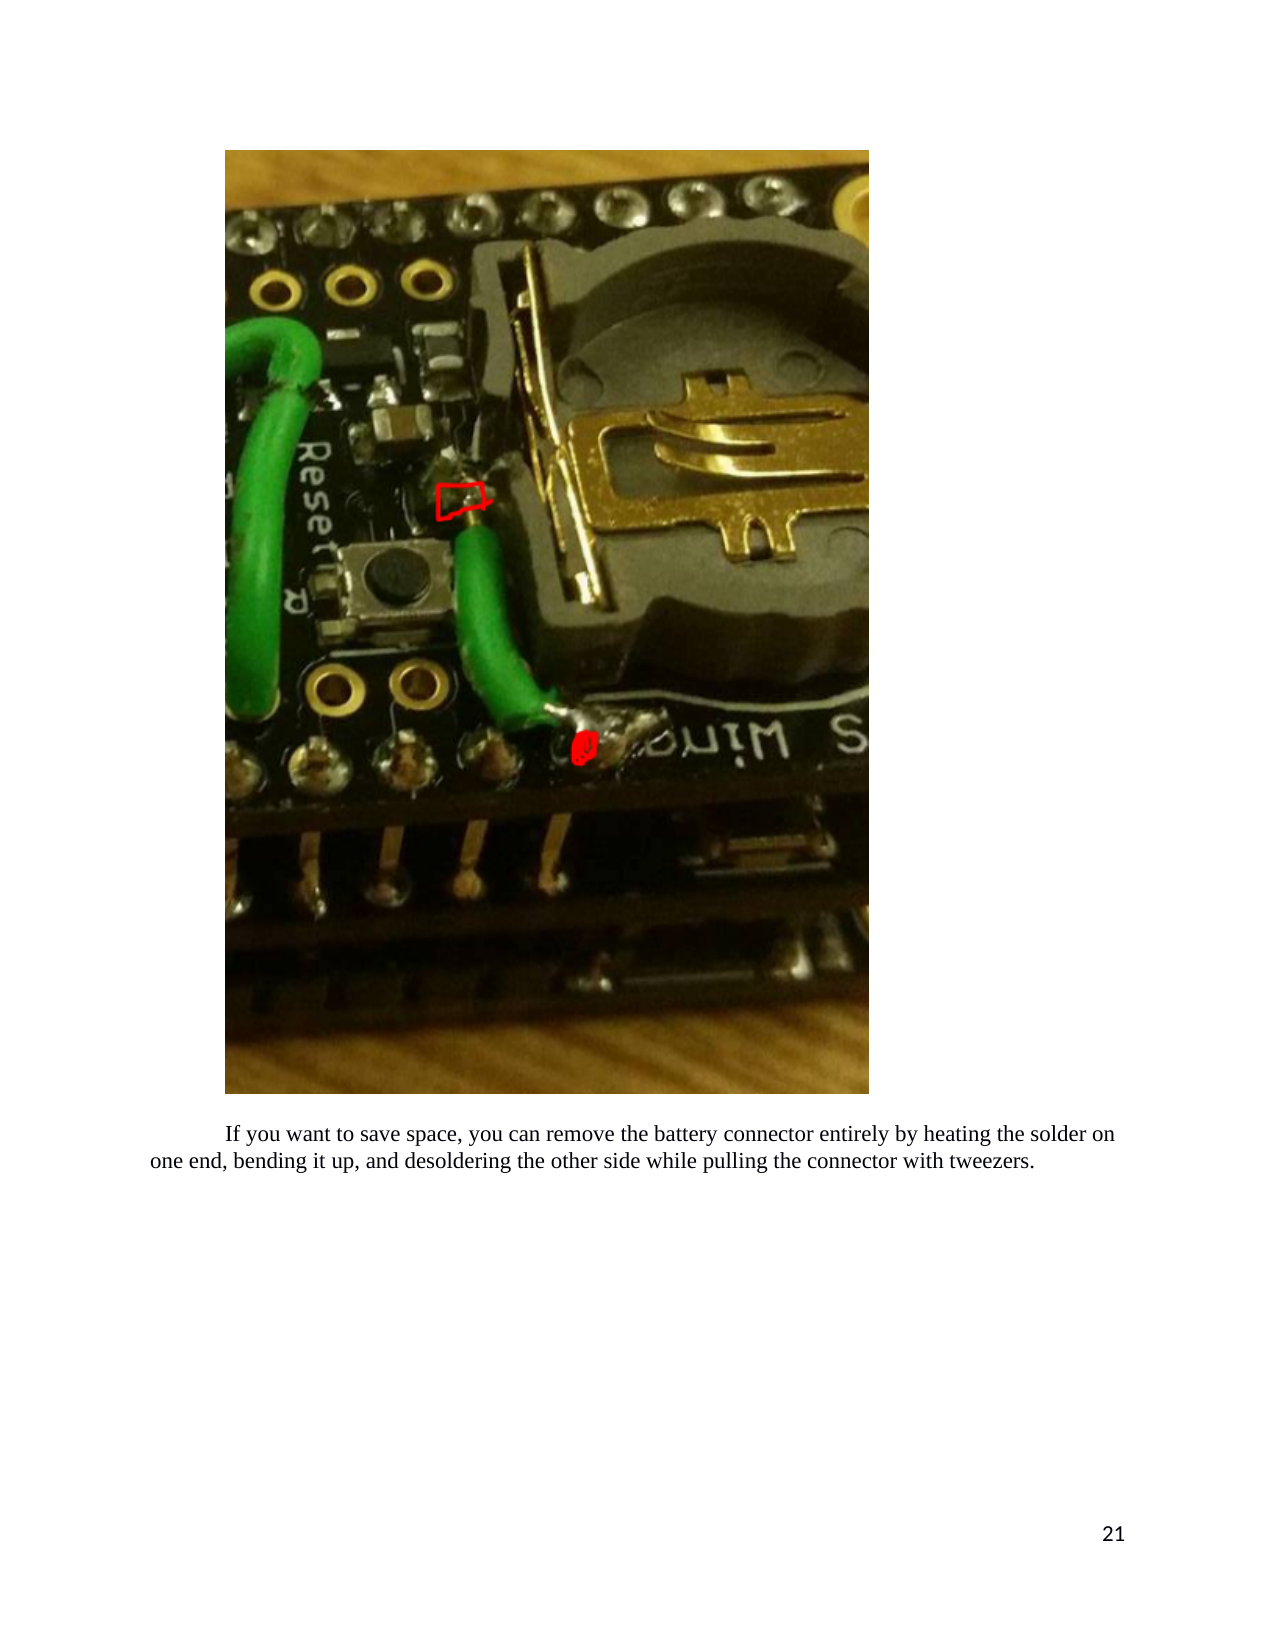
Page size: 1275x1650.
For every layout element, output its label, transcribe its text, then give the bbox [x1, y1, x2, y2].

text If you want to save space, you can remove the battery connector entirely by heating the solder on one end, bending it up, and desoldering the other side while pulling the connector with tweezers. [150, 1120, 1125, 1173]
picture [225, 150, 869, 1094]
